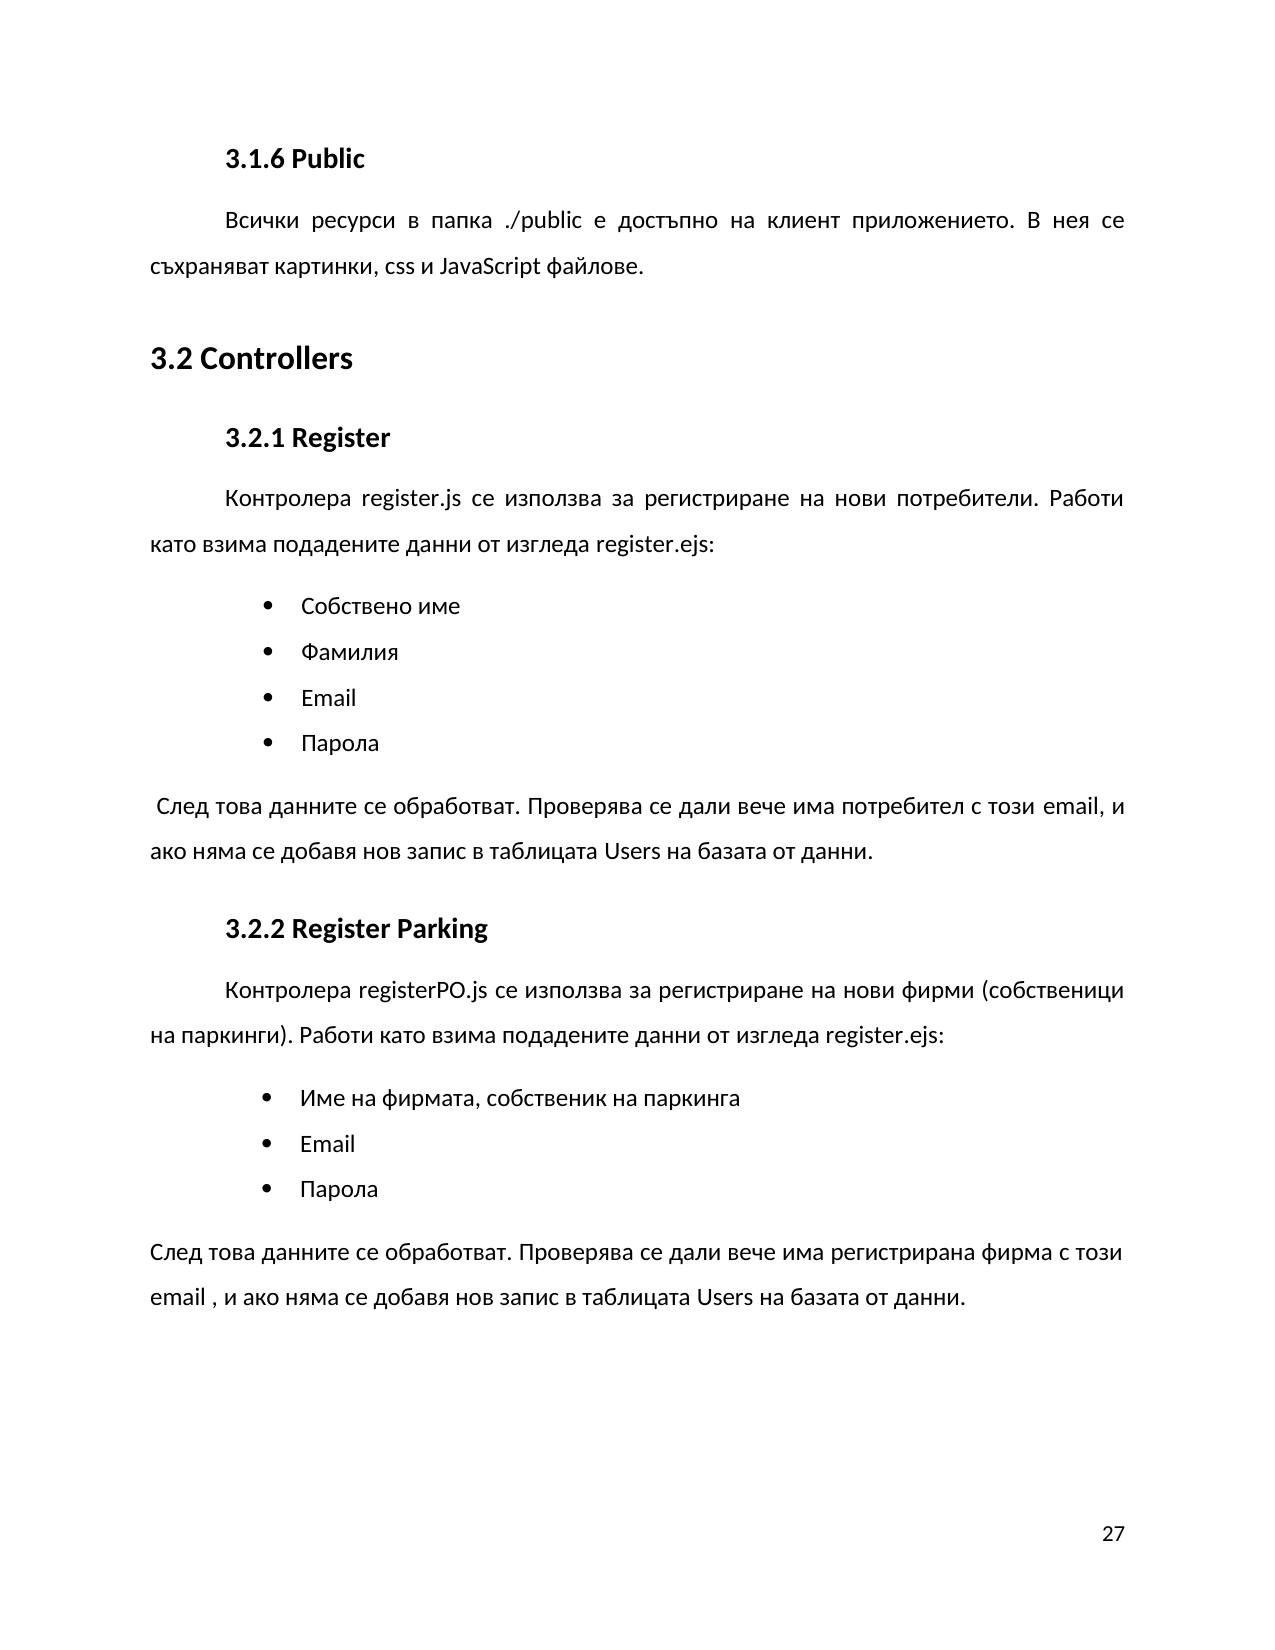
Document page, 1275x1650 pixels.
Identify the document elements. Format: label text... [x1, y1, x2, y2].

list Име на фирмата, собственик на паркинга [262, 1082, 1125, 1112]
text След това данните се обработват. Проверява се дали вече има потребител с този email, и ако няма се добавя нов запис в таблицата Users на базата от данни. [150, 790, 1125, 866]
text Всички ресурси в папка ./public е достъпно на клиент приложението. В нея се съхраняват картинки, css и JavaScript файлове. [150, 204, 1125, 280]
text Контролера register.js се използва за регистриране на нови потребители. Работи като взима подадените данни от изгледа register.ejs: [150, 482, 1125, 558]
subtitle 3.2.2 Register Parking [150, 910, 1125, 946]
text След това данните се обработват. Проверява се дали вече има регистрирана фирма с този email , и ако няма се добавя нов запис в таблицата Users на базата от данни. [150, 1236, 1125, 1312]
subtitle 3.1.6 Public [150, 141, 1125, 176]
list Собствено име [263, 590, 1125, 621]
subtitle 3.2.1 Register [150, 419, 1125, 454]
list Парола [262, 1173, 1125, 1204]
list Фамилия [263, 636, 1125, 666]
list Email [263, 682, 1125, 712]
text Контролера registerPO.js се използва за регистриране на нови фирми (собственици на паркинги). Работи като взима подадените данни от изгледа register.ejs: [150, 974, 1125, 1050]
list Email [262, 1128, 1125, 1158]
subtitle 3.2 Controllers [150, 337, 1125, 378]
list Парола [263, 727, 1125, 758]
